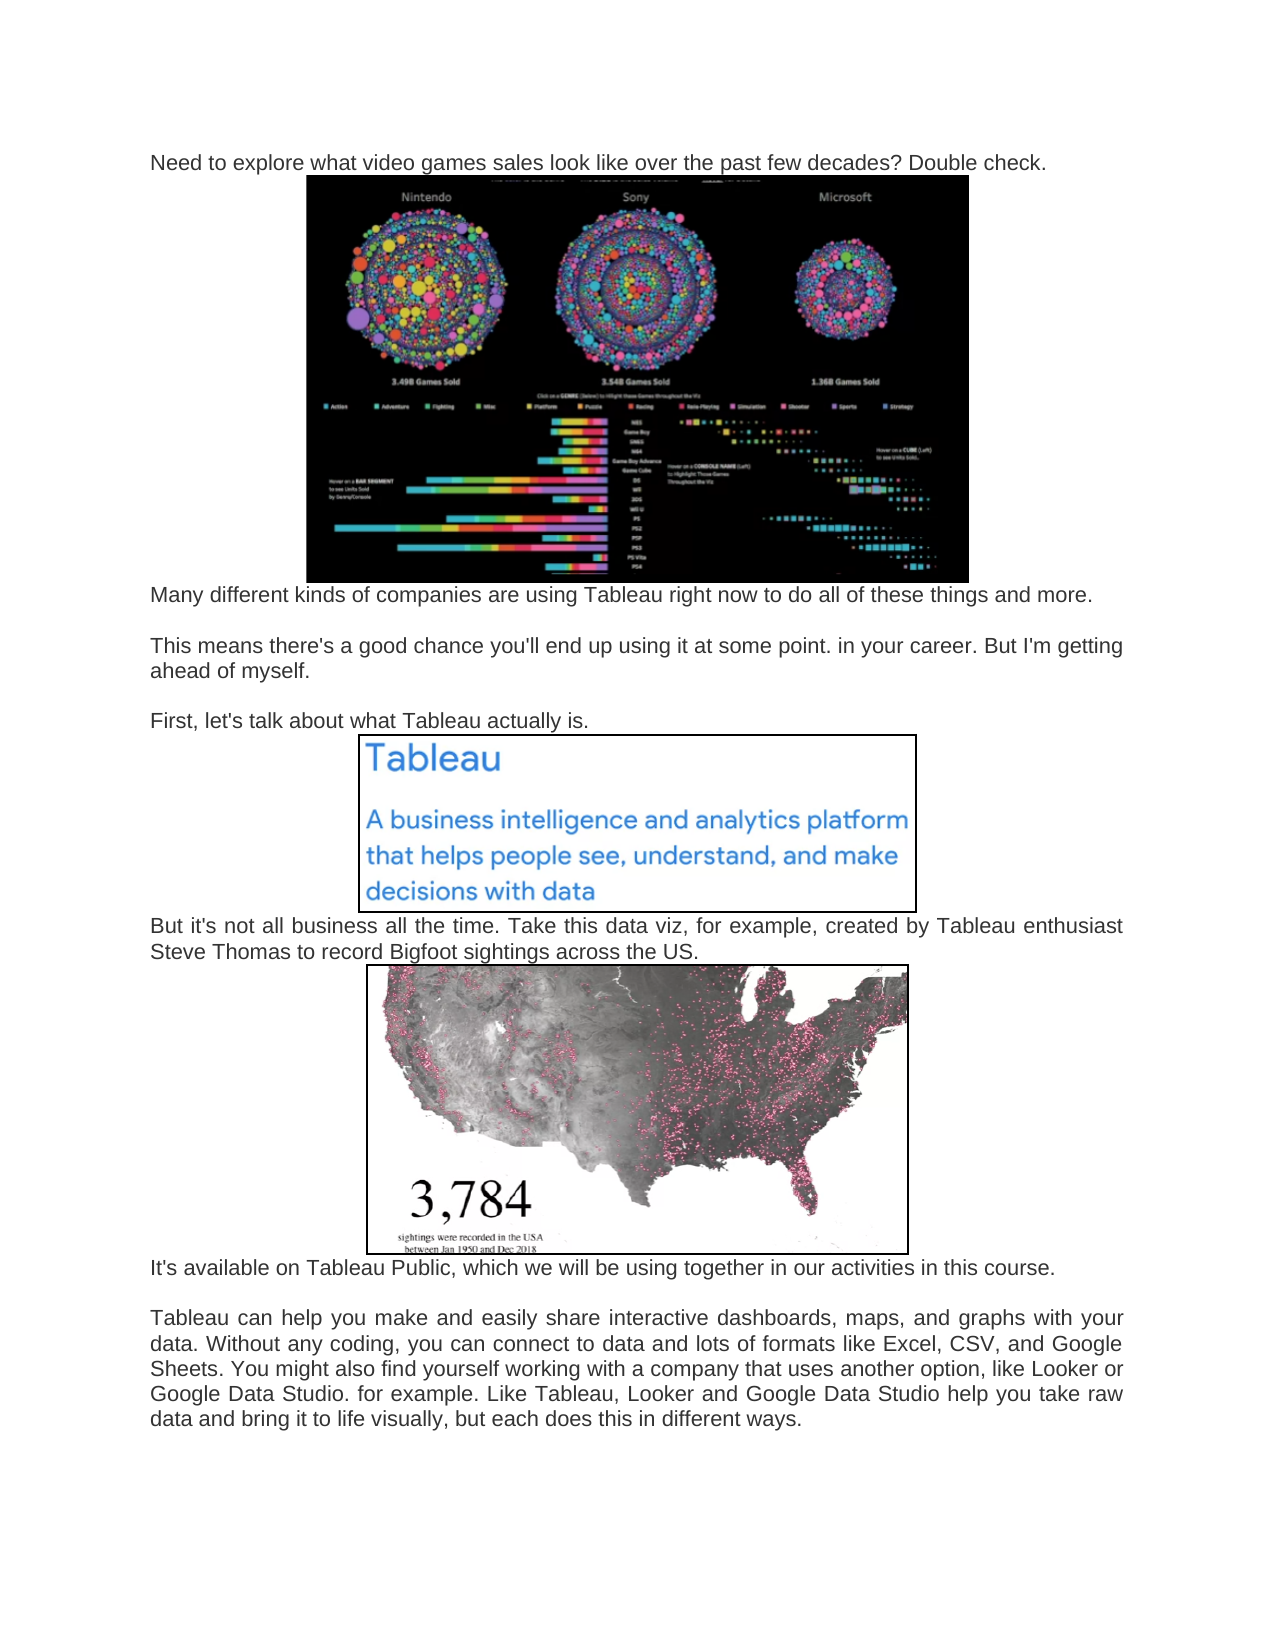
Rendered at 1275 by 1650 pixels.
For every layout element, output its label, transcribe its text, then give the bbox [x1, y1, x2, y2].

text It's available on Tableau Public, which we will be using together in our activities in this course. [150, 1255, 1125, 1280]
text This means there's a good chance you'll end up using it at some point. in your career. But I'm getting ahead of myself. [150, 633, 1125, 683]
picture [368, 966, 907, 1253]
text But it's not all business all the time. Take this data viz, for example, created by Tableau enthusiast Steve Thomas to record Bigfoot sightings across the US. [150, 913, 1125, 964]
picture [360, 736, 915, 911]
text Need to explore what video games sales look like over the past few decades? Double check. [150, 150, 1125, 175]
picture [306, 175, 969, 583]
text Many different kinds of companies are using Tableau right now to do all of these things and more. [150, 582, 1125, 607]
text First, let's talk about what Tableau actually is. [150, 708, 1125, 733]
text Tableau can help you make and easily share interactive dashboards, maps, and graphs with your data. Without any coding, you can connect to data and lots of formats like Excel, CSV, and Google Sheets. You might also find yourself working with a company that uses another option, like Looker or Google Data Studio. for example. Like Tableau, Looker and Google Data Studio help you take raw data and bring it to life visually, but each does this in different ways. [150, 1305, 1125, 1431]
